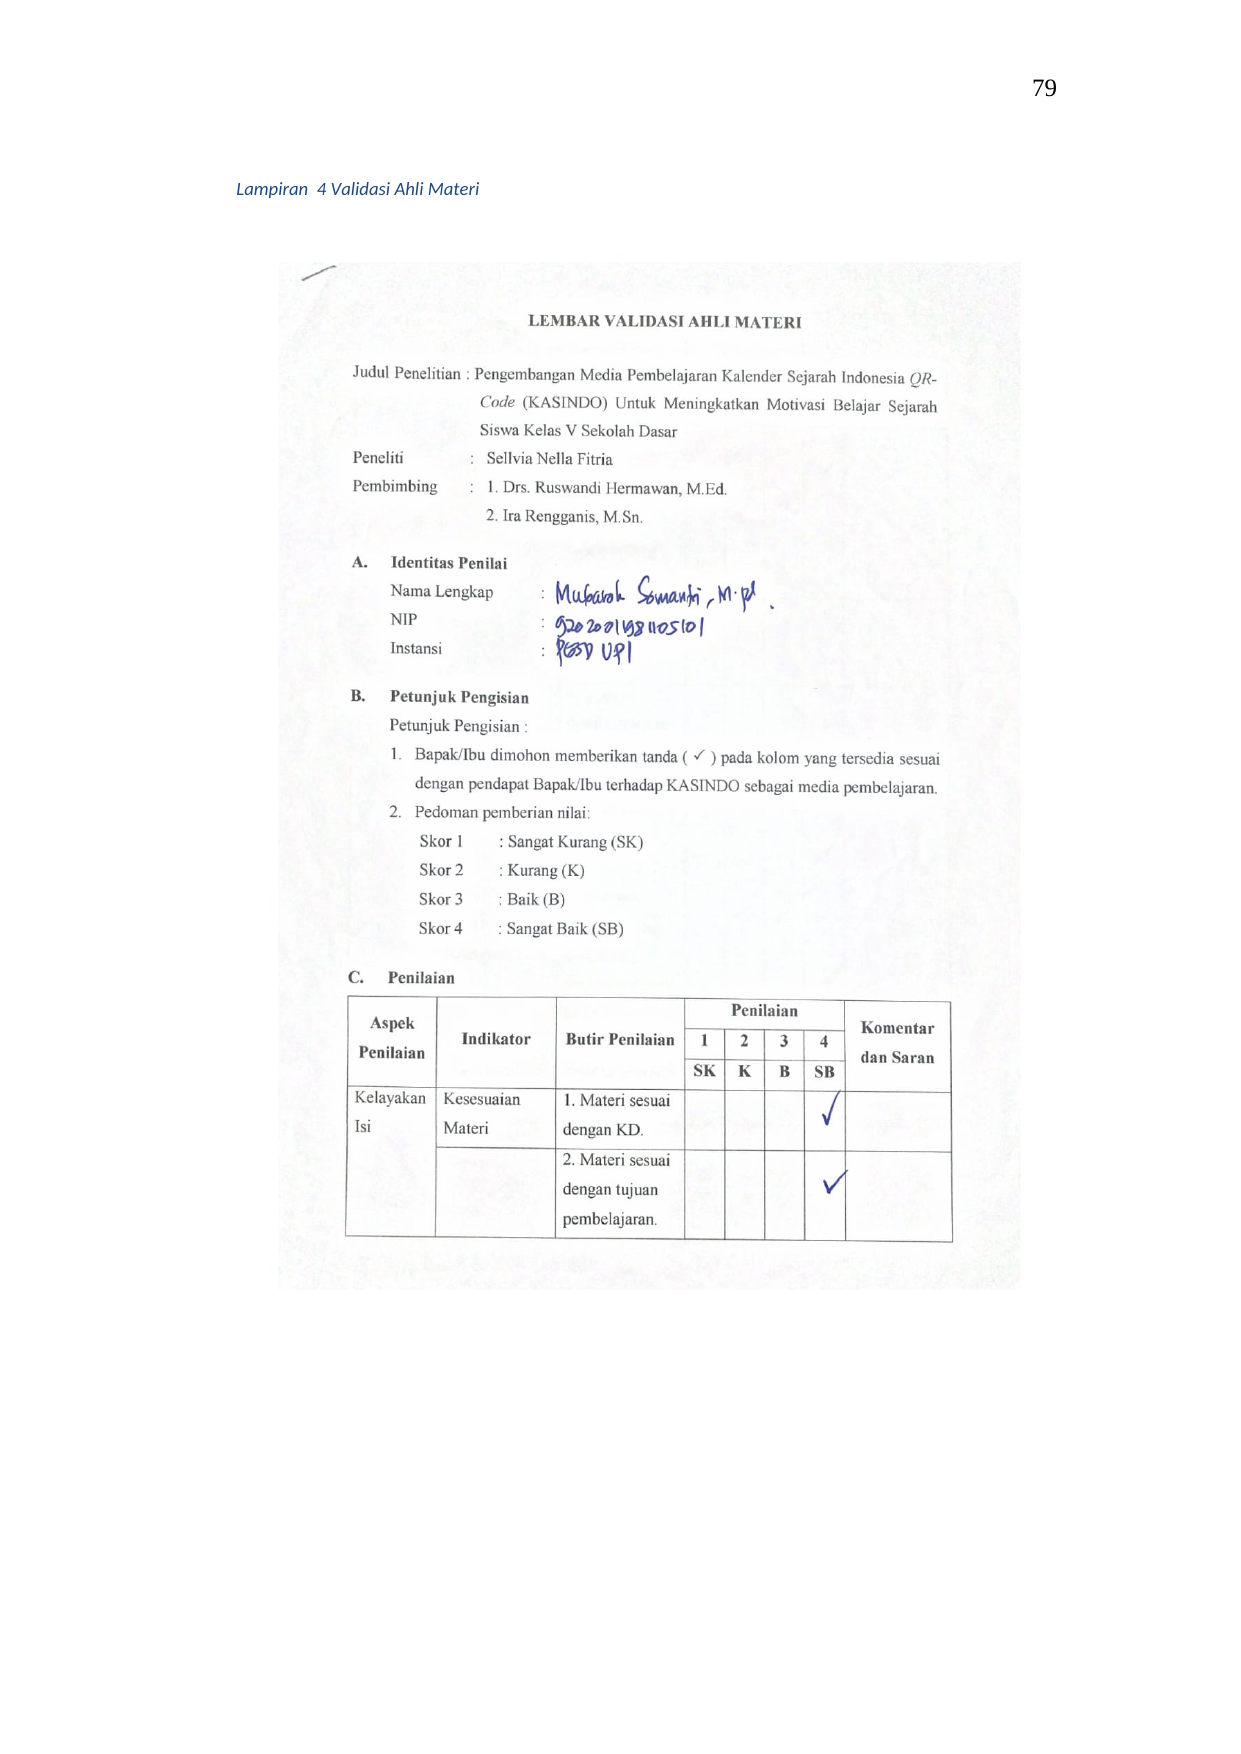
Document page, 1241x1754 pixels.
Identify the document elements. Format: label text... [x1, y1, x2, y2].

picture [236, 221, 1062, 1331]
